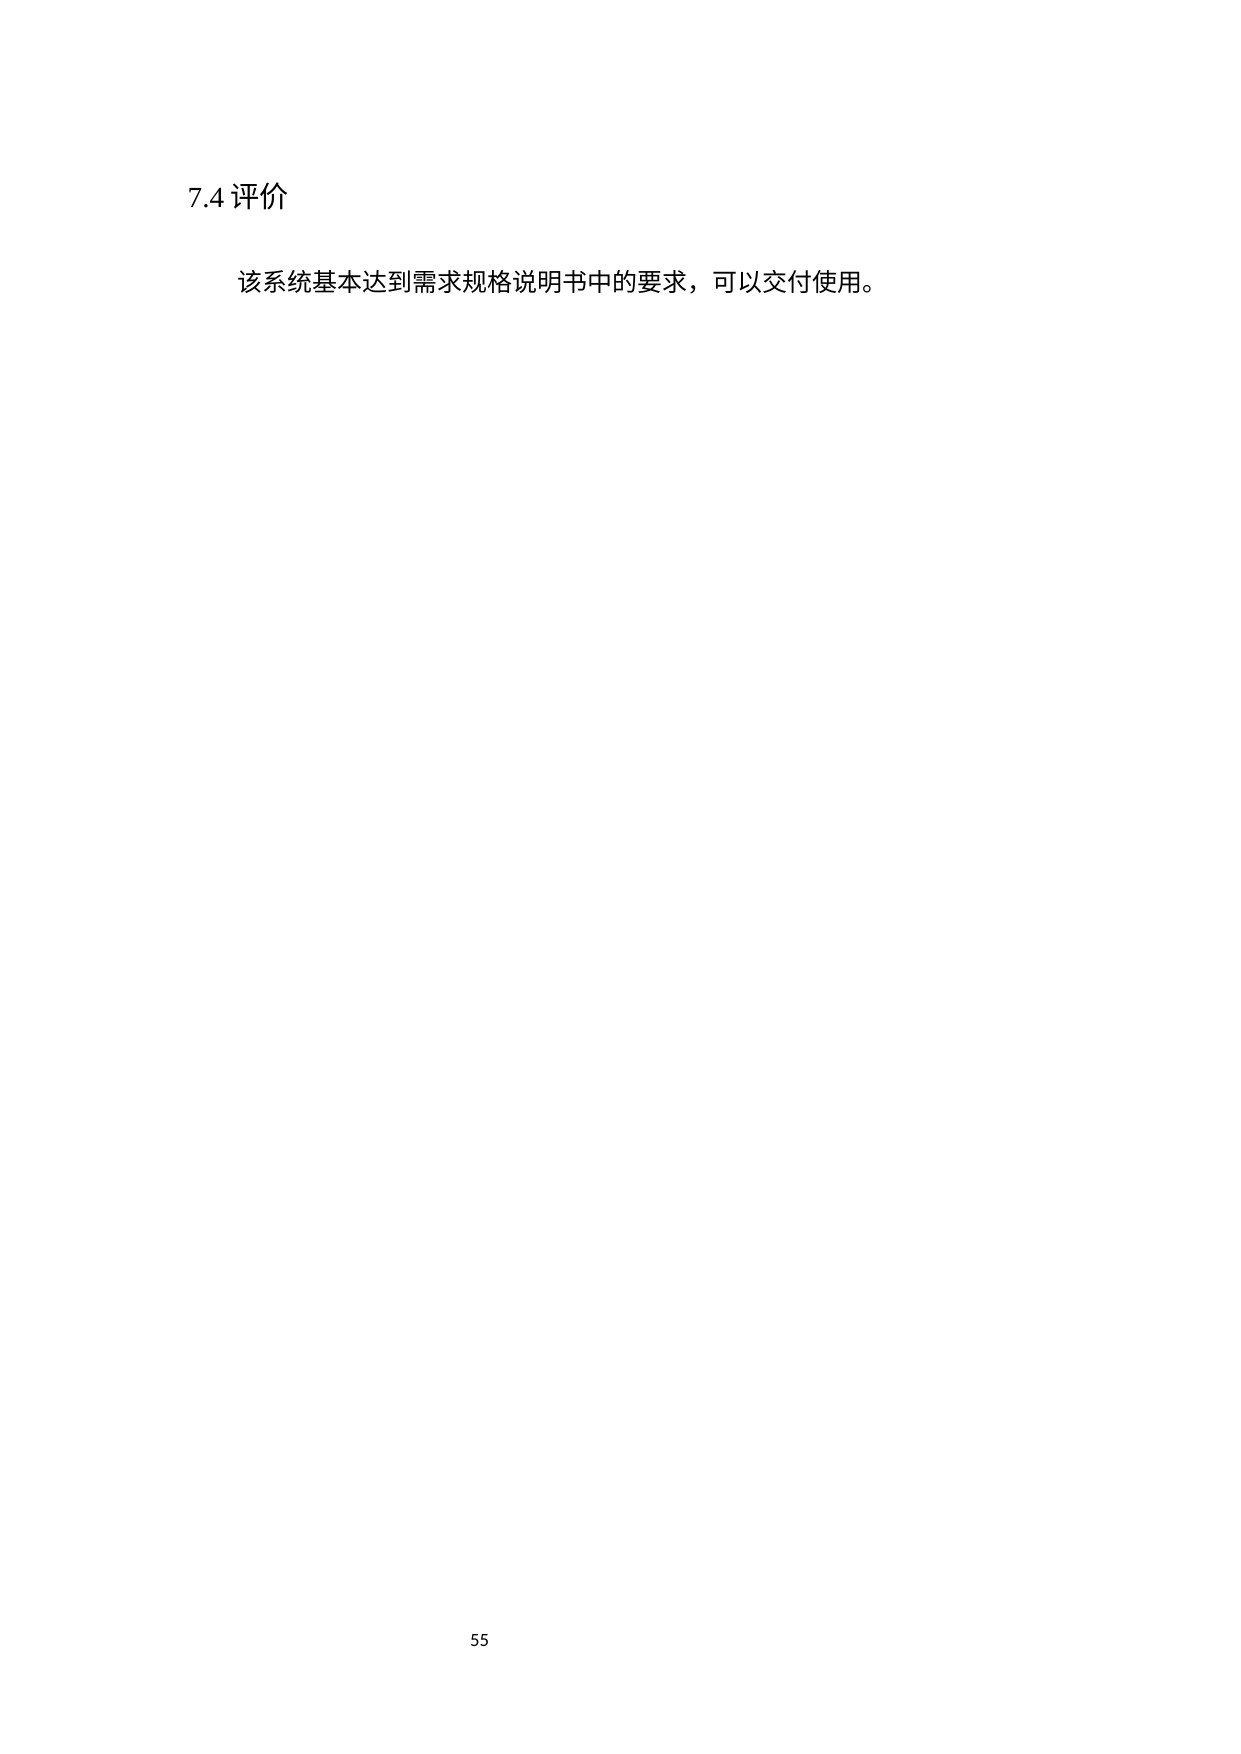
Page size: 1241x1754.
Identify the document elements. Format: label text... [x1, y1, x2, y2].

text 7.4评价 [187, 162, 1053, 227]
text 该系统基本达到需求规格说明书中的要求，可以交付使用。 [187, 248, 1053, 313]
